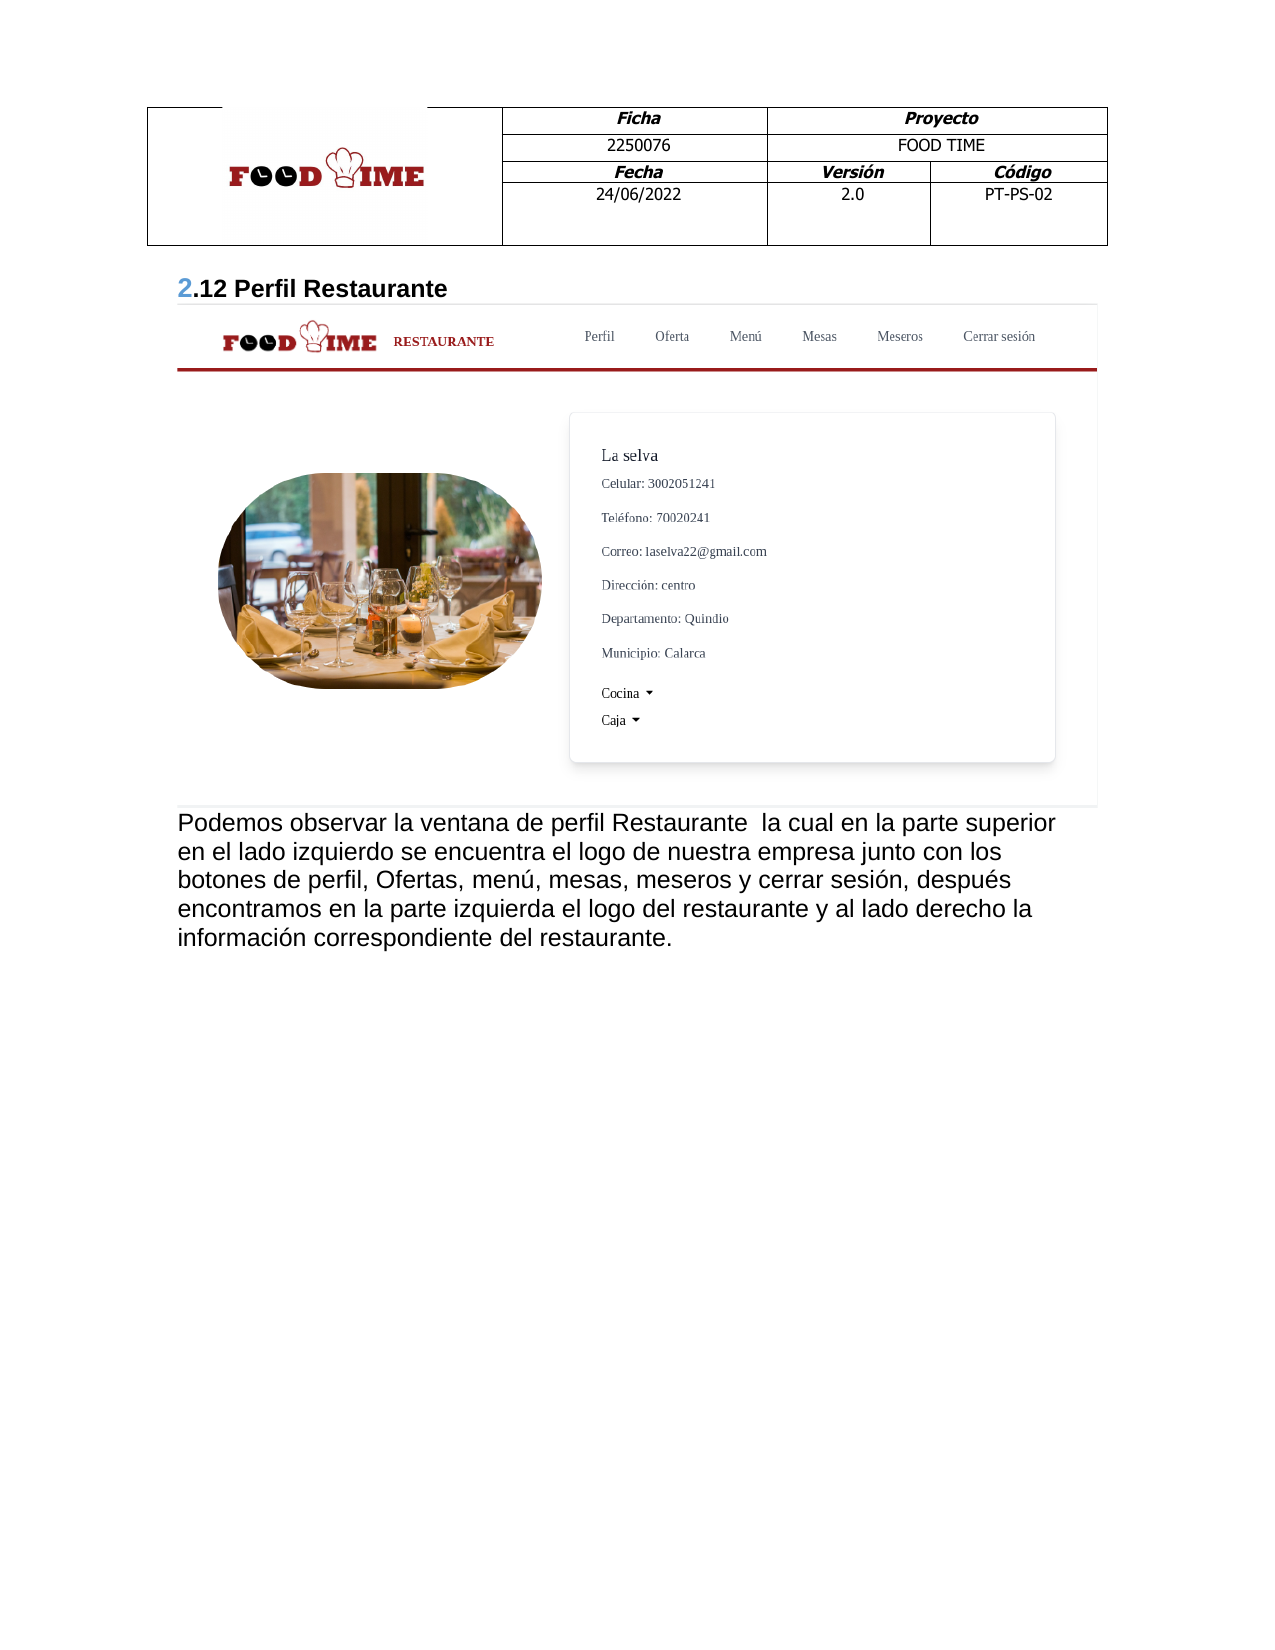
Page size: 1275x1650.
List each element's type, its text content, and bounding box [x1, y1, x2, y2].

picture [177, 303, 1098, 808]
picture [222, 107, 428, 245]
text Podemos observar la ventana de perfil Restaurante la cual en la parte superior en el lado izquierdo se encuentra el logo de nuestra empresa junto con los botones de perfil, Ofertas, menú, mesas, meseros y cerrar sesión, después encontramos en la parte izquierda el logo del restaurante y al lado derecho la información correspondiente del restaurante. [177, 808, 1098, 951]
subtitle 2.12 Perfil Restaurante [177, 272, 1098, 303]
